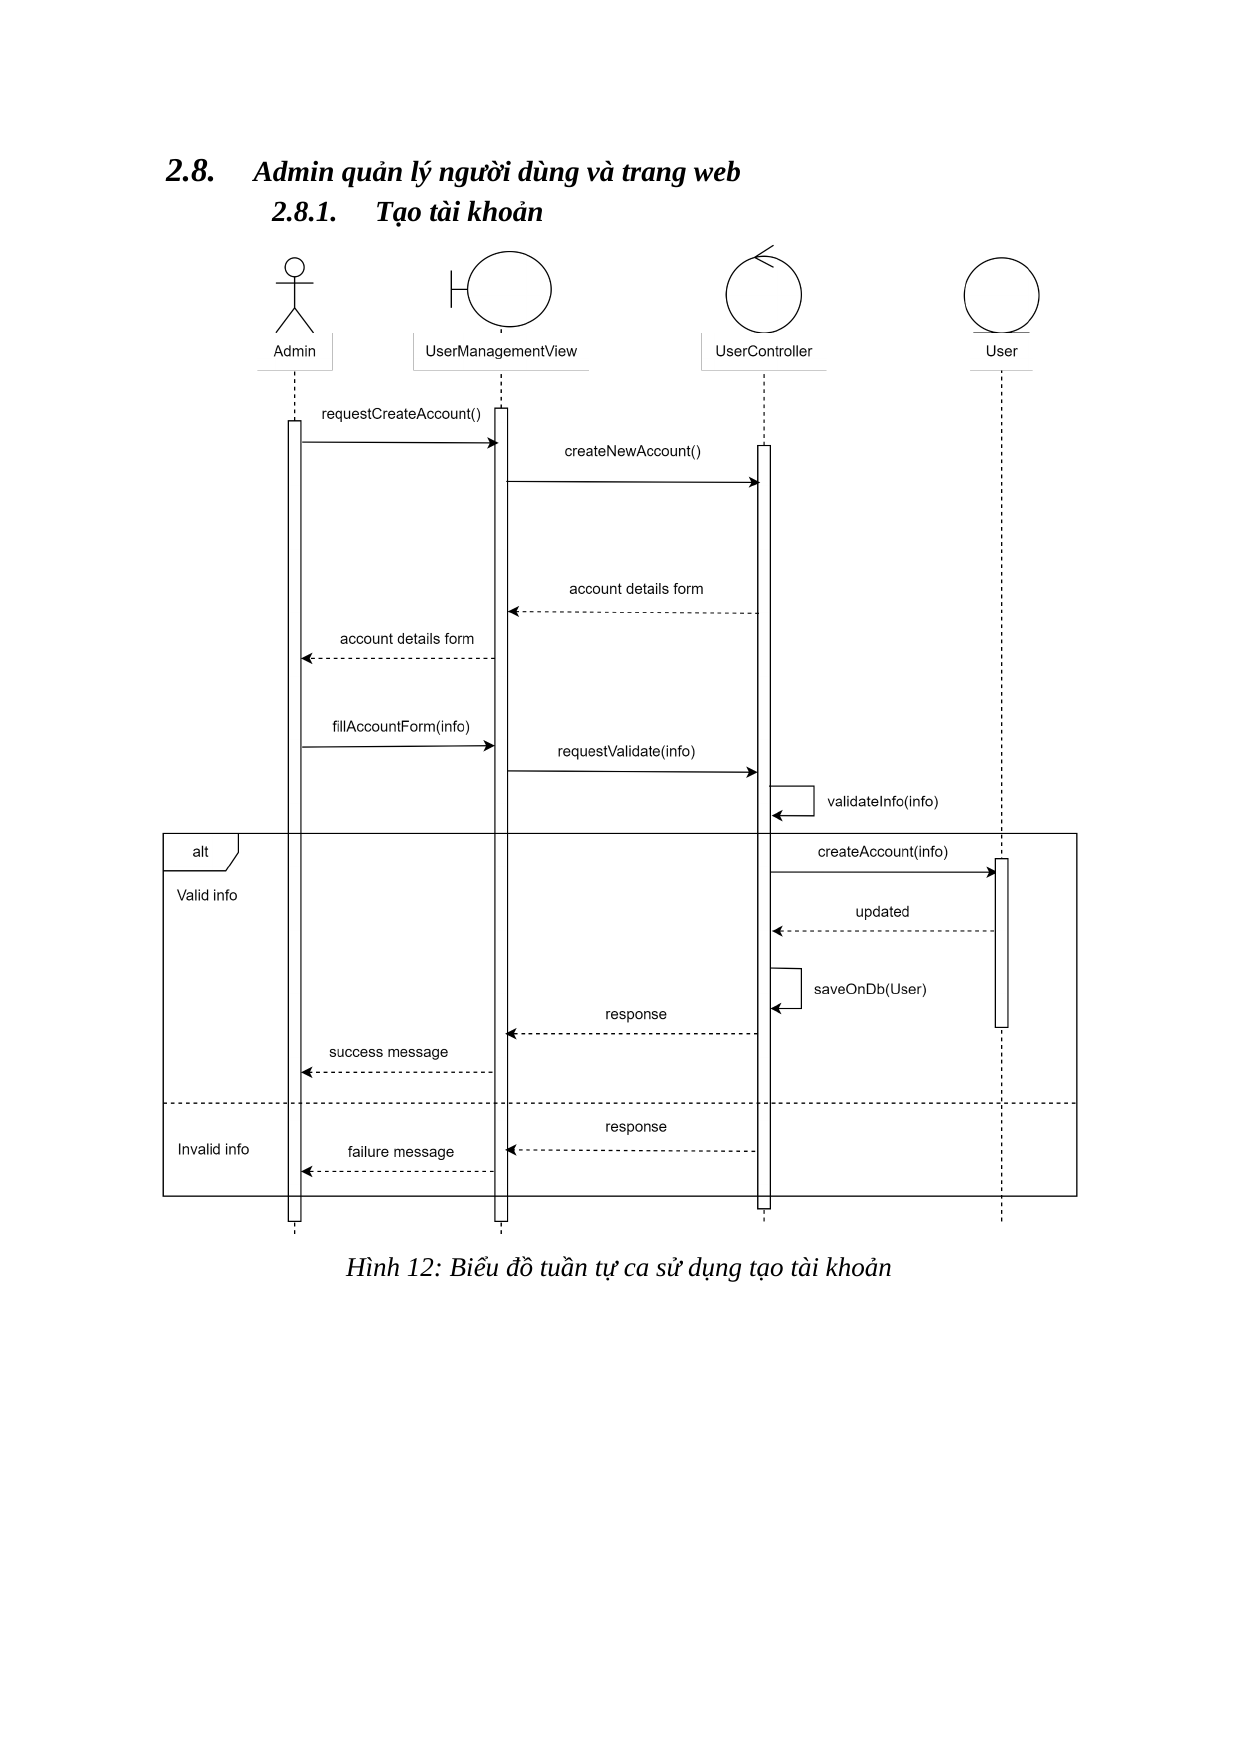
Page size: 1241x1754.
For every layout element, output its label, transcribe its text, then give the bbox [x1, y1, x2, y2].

subtitle Tạo tài khoản [337, 194, 1090, 228]
subtitle Admin quản lý người dùng và trang web [216, 150, 1090, 188]
picture [150, 232, 1091, 1248]
text Hình 12: Biểu đồ tuần tự ca sử dụng tạo tài khoản [150, 1251, 1090, 1282]
